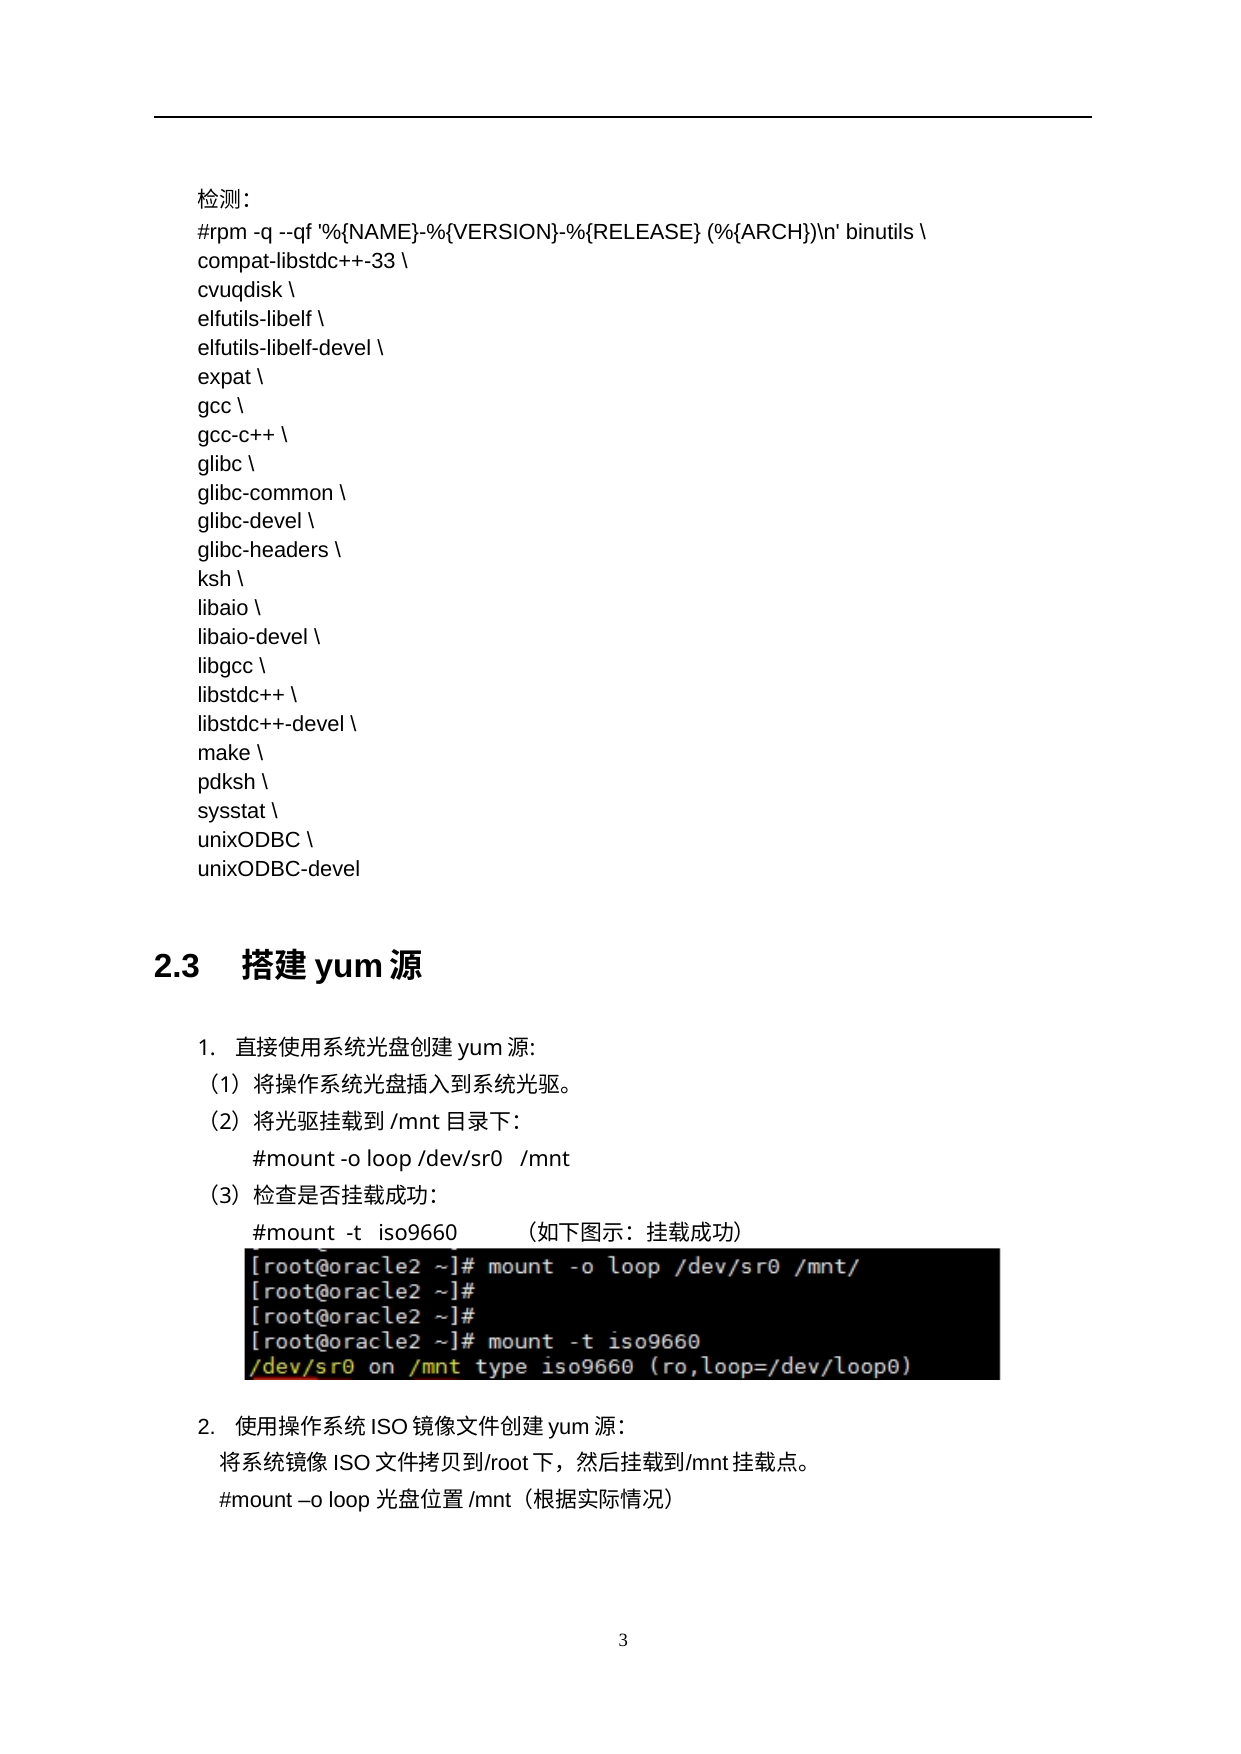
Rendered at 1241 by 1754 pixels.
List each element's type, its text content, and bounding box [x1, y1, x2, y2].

text pdksh \ [153, 769, 1092, 794]
text glibc-devel \ [153, 508, 1092, 534]
text #mount -t iso9660 （如下图示：挂载成功） [153, 1210, 1092, 1247]
text libgcc \ [153, 653, 1092, 678]
text make \ [153, 740, 1092, 765]
text elfutils-libelf-devel \ [153, 335, 1092, 360]
text compat-libstdc++-33 \ [153, 248, 1092, 273]
text glibc \ [153, 451, 1092, 476]
text （2）将光驱挂载到 /mnt 目录下： [153, 1098, 1092, 1136]
text glibc-common \ [153, 479, 1092, 505]
picture [244, 1247, 1002, 1380]
text #rpm -q --qf '%{NAME}-%{VERSION}-%{RELEASE} (%{ARCH})\n' binutils \ [153, 219, 1092, 244]
subtitle 搭建yum源 [153, 939, 1092, 987]
text glibc-headers \ [153, 537, 1092, 563]
text gcc-c++ \ [153, 422, 1092, 447]
text ksh \ [153, 566, 1092, 592]
text libstdc++ \ [153, 682, 1092, 707]
text #mount –o loop 光盘位置 /mnt（根据实际情况） [153, 1482, 1092, 1513]
text 将系统镜像ISO文件拷贝到/root下，然后挂载到/mnt挂载点。 [197, 1445, 1092, 1477]
text gcc \ [153, 393, 1092, 418]
list 直接使用系统光盘创建yum源: [197, 1024, 1092, 1061]
text libaio \ [153, 595, 1092, 621]
text elfutils-libelf \ [153, 306, 1092, 331]
text （3）检查是否挂载成功： [153, 1173, 1092, 1210]
text expat \ [153, 364, 1092, 389]
text libaio-devel \ [153, 624, 1092, 649]
text sysstat \ [153, 798, 1092, 823]
list 使用操作系统ISO镜像文件创建yum源： [197, 1409, 1092, 1441]
text libstdc++-devel \ [153, 711, 1092, 736]
text unixODBC \ [153, 827, 1092, 852]
text #mount -o loop /dev/sr0 /mnt [153, 1136, 1092, 1173]
text 检测： [153, 182, 1092, 214]
text unixODBC-devel [153, 856, 1092, 881]
text （1）将操作系统光盘插入到系统光驱。 [153, 1061, 1092, 1098]
text cvuqdisk \ [153, 277, 1092, 302]
